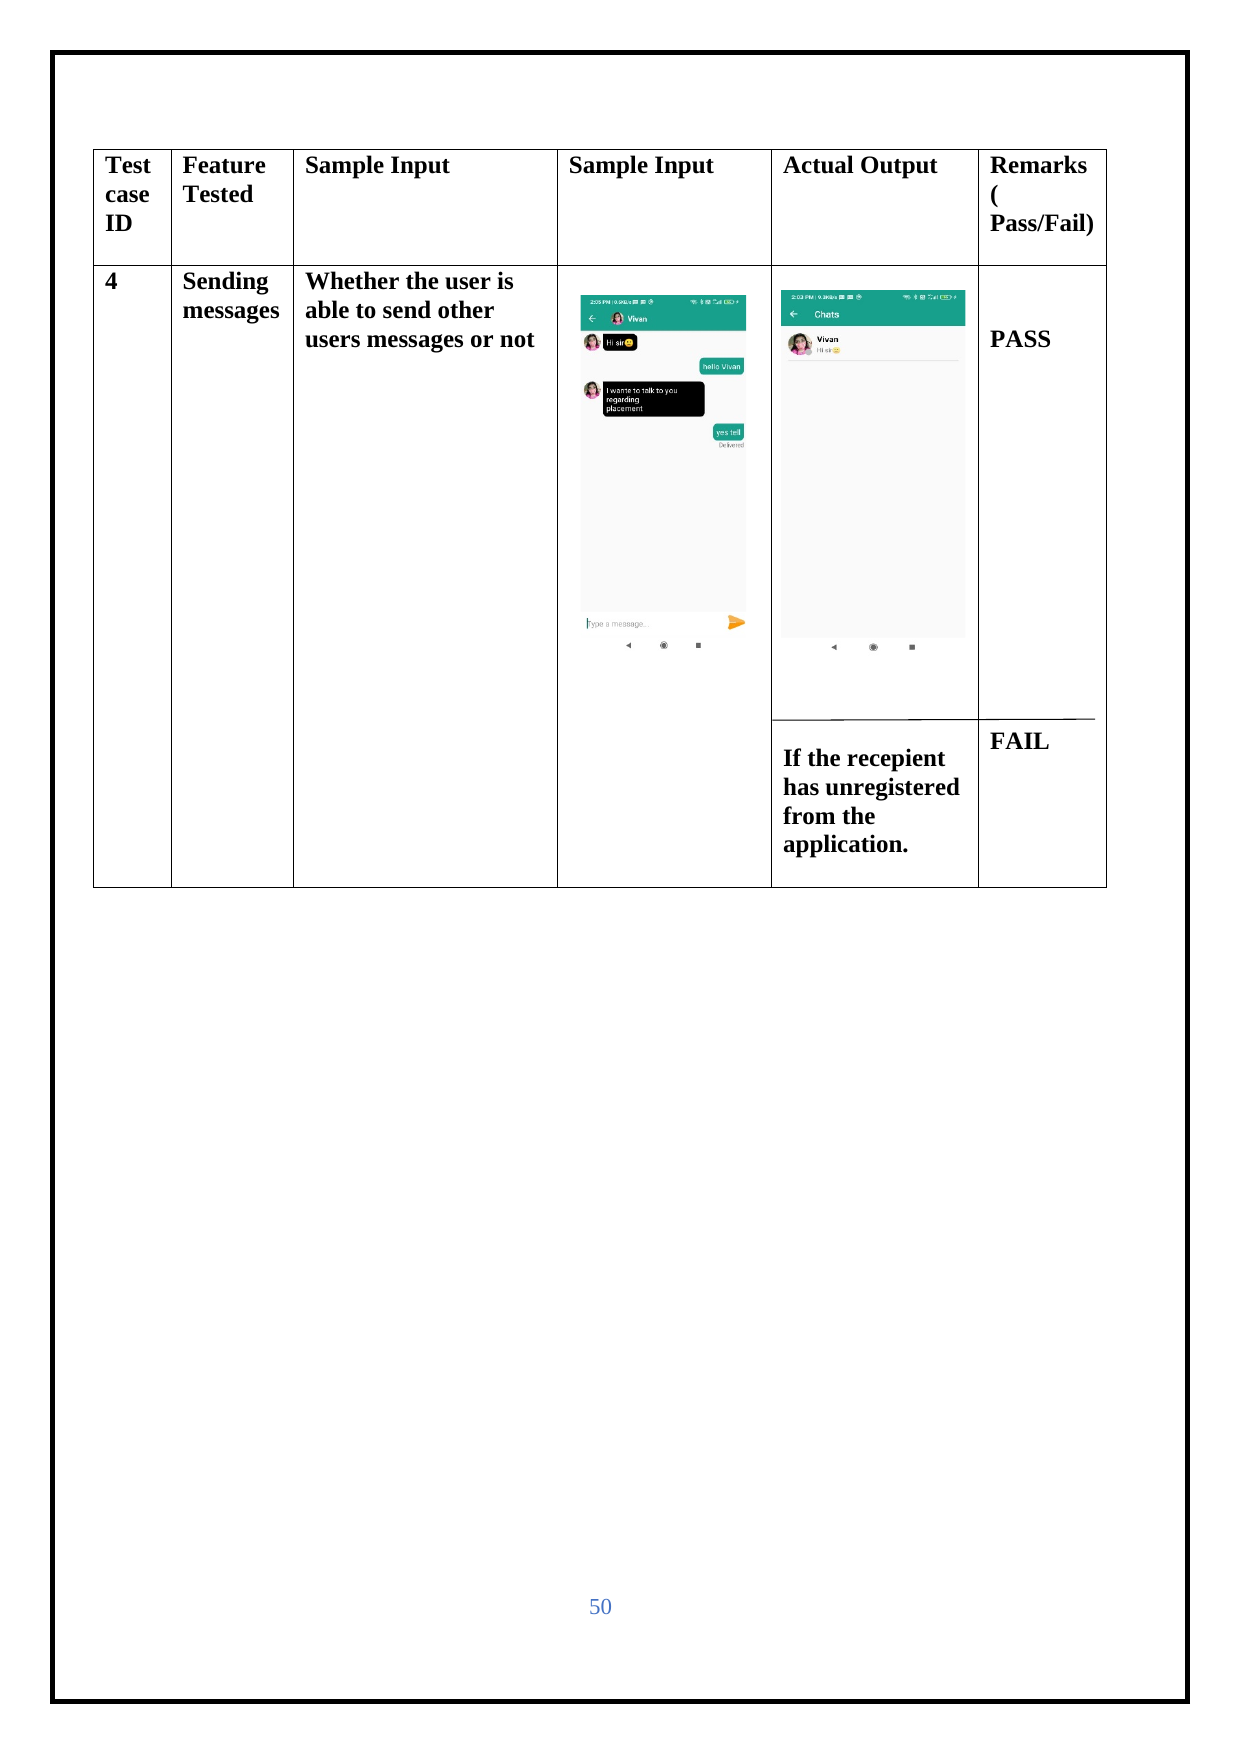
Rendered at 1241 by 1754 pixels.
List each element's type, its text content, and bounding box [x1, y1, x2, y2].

table_cell Whether the user is able to send other users messages or not [294, 266, 557, 887]
table_cell PASS FAIL [979, 266, 1106, 887]
table_cell Sending messages [172, 266, 293, 887]
table_cell If the recepient has unregistered from the application. [772, 266, 978, 719]
table_header Sample Input [558, 150, 771, 265]
table_header Sample Input [294, 150, 557, 265]
table_header Feature Tested [172, 150, 293, 265]
picture [781, 290, 966, 657]
table_cell [558, 266, 771, 887]
table_header Test case ID [94, 150, 171, 265]
picture [580, 295, 747, 655]
table_header Remarks ( Pass/Fail) [979, 150, 1106, 265]
table_cell If the recepient has unregistered from the application. [772, 721, 978, 887]
table_header Actual Output [772, 150, 978, 265]
table_cell 4 [94, 266, 171, 887]
